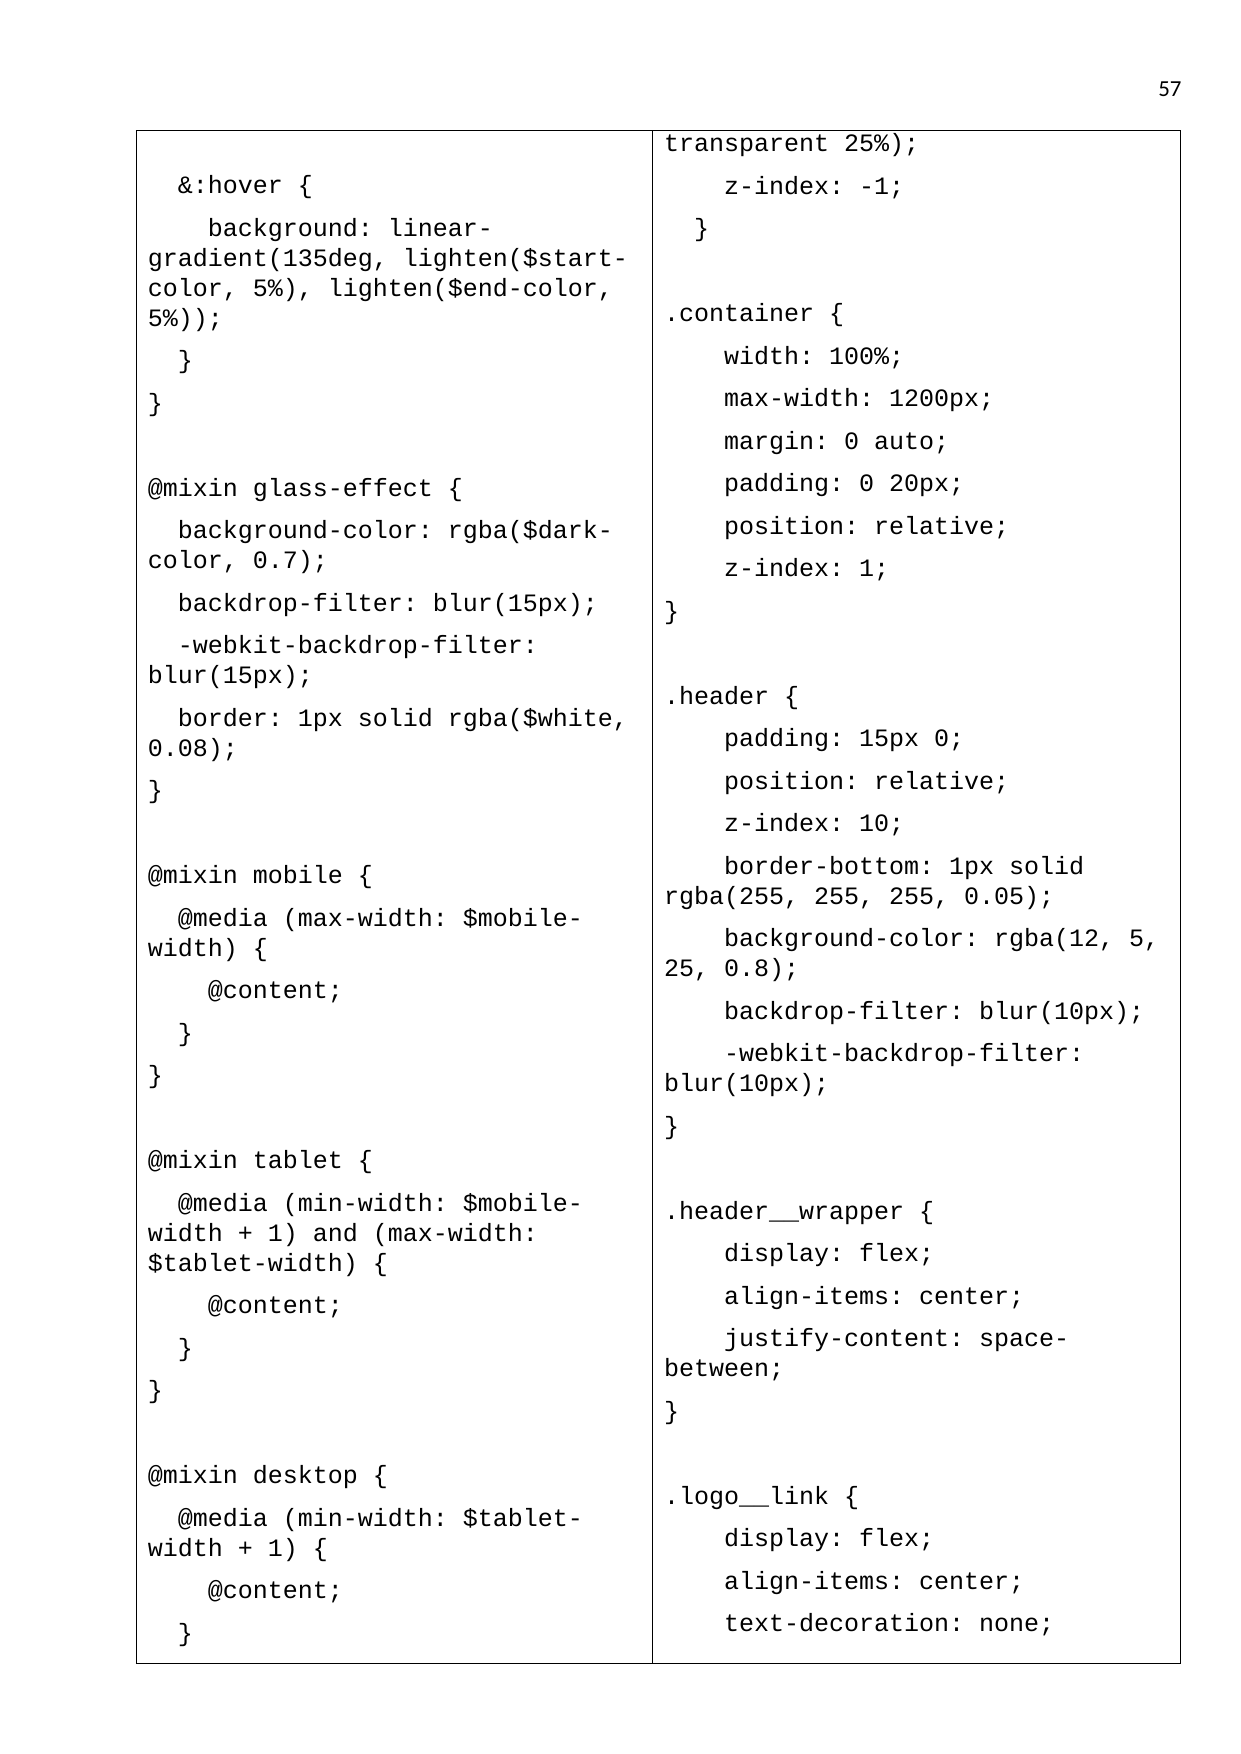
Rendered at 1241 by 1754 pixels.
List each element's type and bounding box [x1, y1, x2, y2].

table_header [653, 131, 1180, 1663]
table_header [137, 131, 652, 1663]
